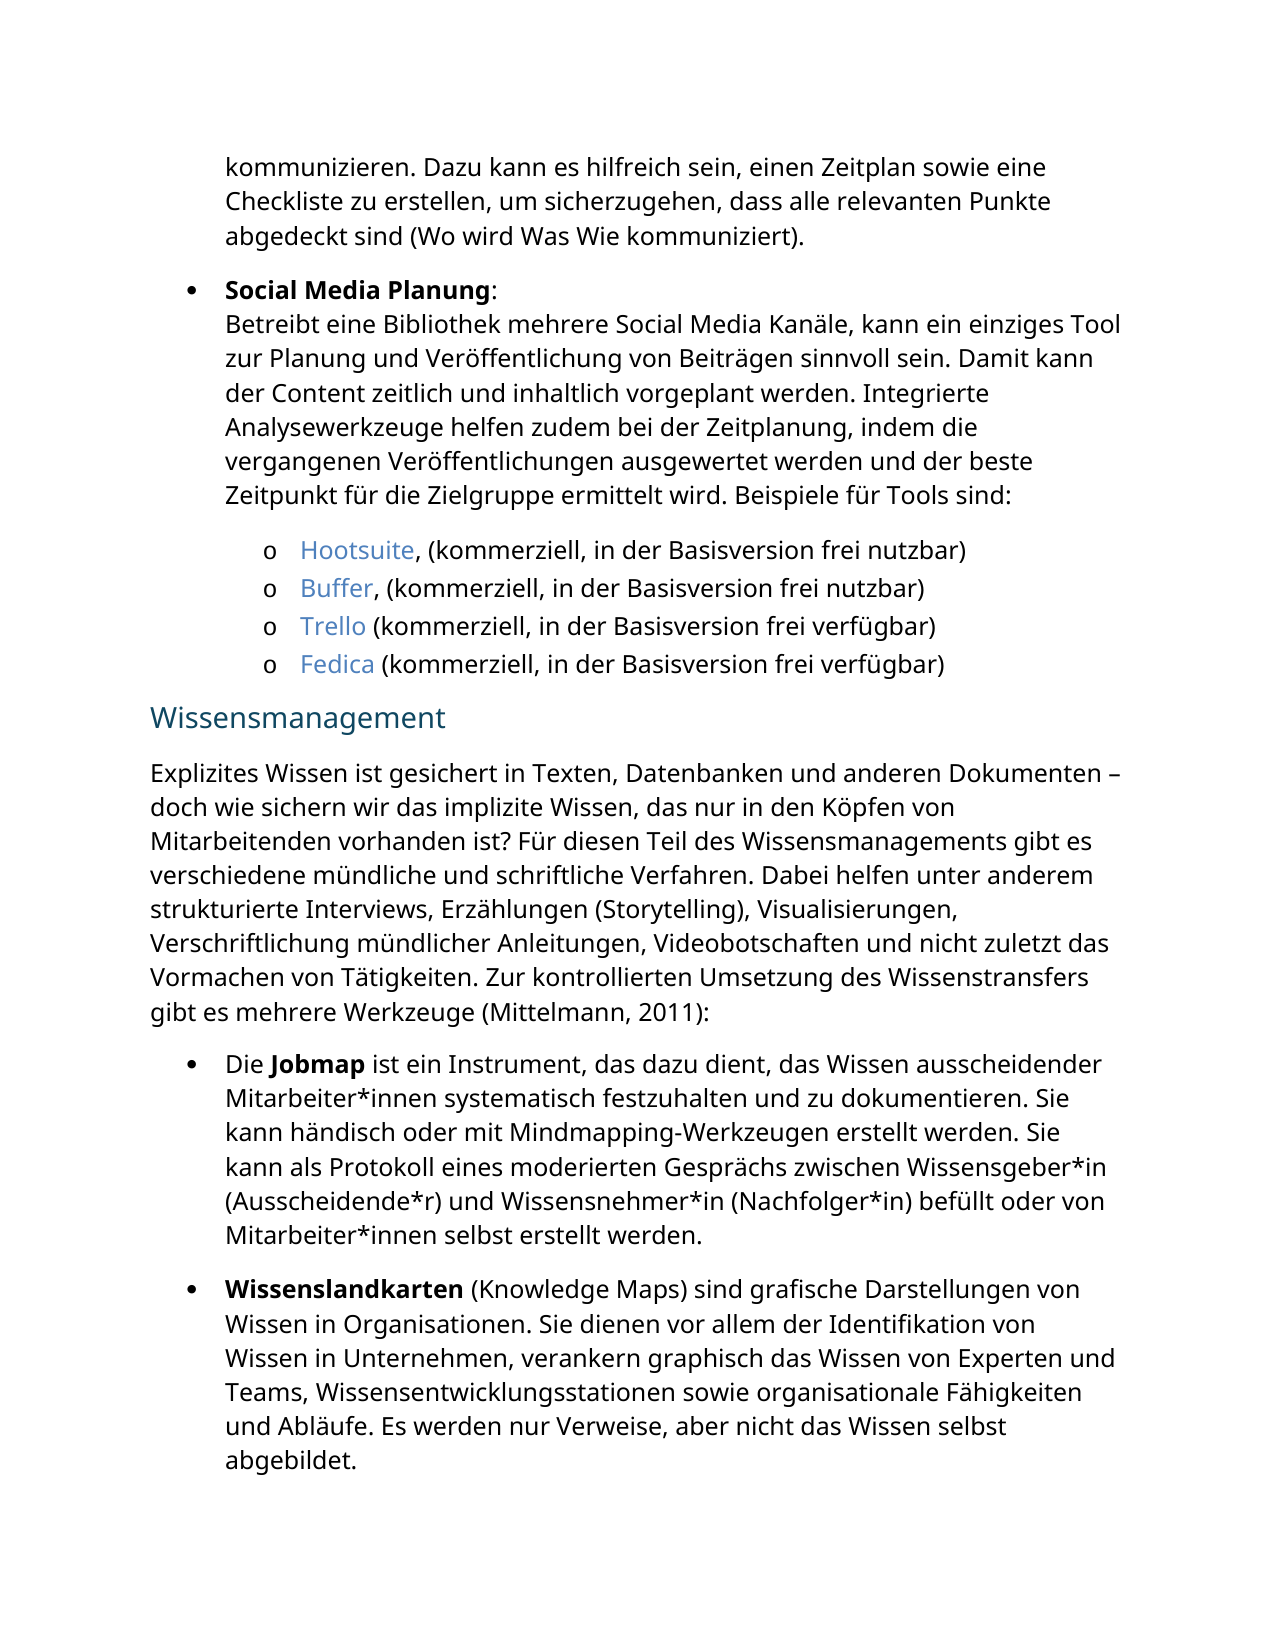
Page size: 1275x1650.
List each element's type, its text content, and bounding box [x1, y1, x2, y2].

text Explizites Wissen ist gesichert in Texten, Datenbanken und anderen Dokumenten – doch wie sichern wir das implizite Wissen, das nur in den Köpfen von Mitarbeitenden vorhanden ist? Für diesen Teil des Wissensmanagements gibt es verschiedene mündliche und schriftliche Verfahren. Dabei helfen unter anderem strukturierte Interviews, Erzählungen (Storytelling), Visualisierungen, Verschriftlichung mündlicher Anleitungen, Videobotschaften und nicht zuletzt das Vormachen von Tätigkeiten. Zur kontrollierten Umsetzung des Wissenstransfers gibt es mehrere Werkzeuge (Mittelmann, 2011): [150, 756, 1125, 1028]
list Die Jobmap ist ein Instrument, das dazu dient, das Wissen ausscheidender Mitarbeiter*innen systematisch festzuhalten und zu dokumentieren. Sie kann händisch oder mit Mindmapping-Werkzeugen erstellt werden. Sie kann als Protokoll eines moderierten Gesprächs zwischen Wissensgeber*in (Ausscheidende*r) und Wissensnehmer*in (Nachfolger*in) befüllt oder von Mitarbeiter*innen selbst erstellt werden. [187, 1047, 1125, 1251]
subtitle Wissensmanagement [150, 697, 1125, 737]
list Social Media Planung: Betreibt eine Bibliothek mehrere Social Media Kanäle, kann ein einziges Tool zur Planung und Veröffentlichung von Beiträgen sinnvoll sein. Damit kann der Content zeitlich und inhaltlich vorgeplant werden. Integrierte Analysewerkzeuge helfen zudem bei der Zeitplanung, indem die vergangenen Veröffentlichungen ausgewertet werden und der beste Zeitpunkt für die Zielgruppe ermittelt wird. Beispiele für Tools sind: [187, 273, 1125, 511]
list Fedica (kommerziell, in der Basisversion frei verfügbar) [262, 646, 1125, 681]
list Trello (kommerziell, in der Basisversion frei verfügbar) [262, 608, 1125, 643]
list Buffer, (kommerziell, in der Basisversion frei nutzbar) [262, 570, 1125, 604]
list Hootsuite, (kommerziell, in der Basisversion frei nutzbar) [262, 532, 1125, 567]
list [187, 150, 1125, 252]
list Wissenslandkarten (Knowledge Maps) sind grafische Darstellungen von Wissen in Organisationen. Sie dienen vor allem der Identifikation von Wissen in Unternehmen, verankern graphisch das Wissen von Experten und Teams, Wissensentwicklungsstationen sowie organisationale Fähigkeiten und Abläufe. Es werden nur Verweise, aber nicht das Wissen selbst abgebildet. [187, 1272, 1125, 1477]
